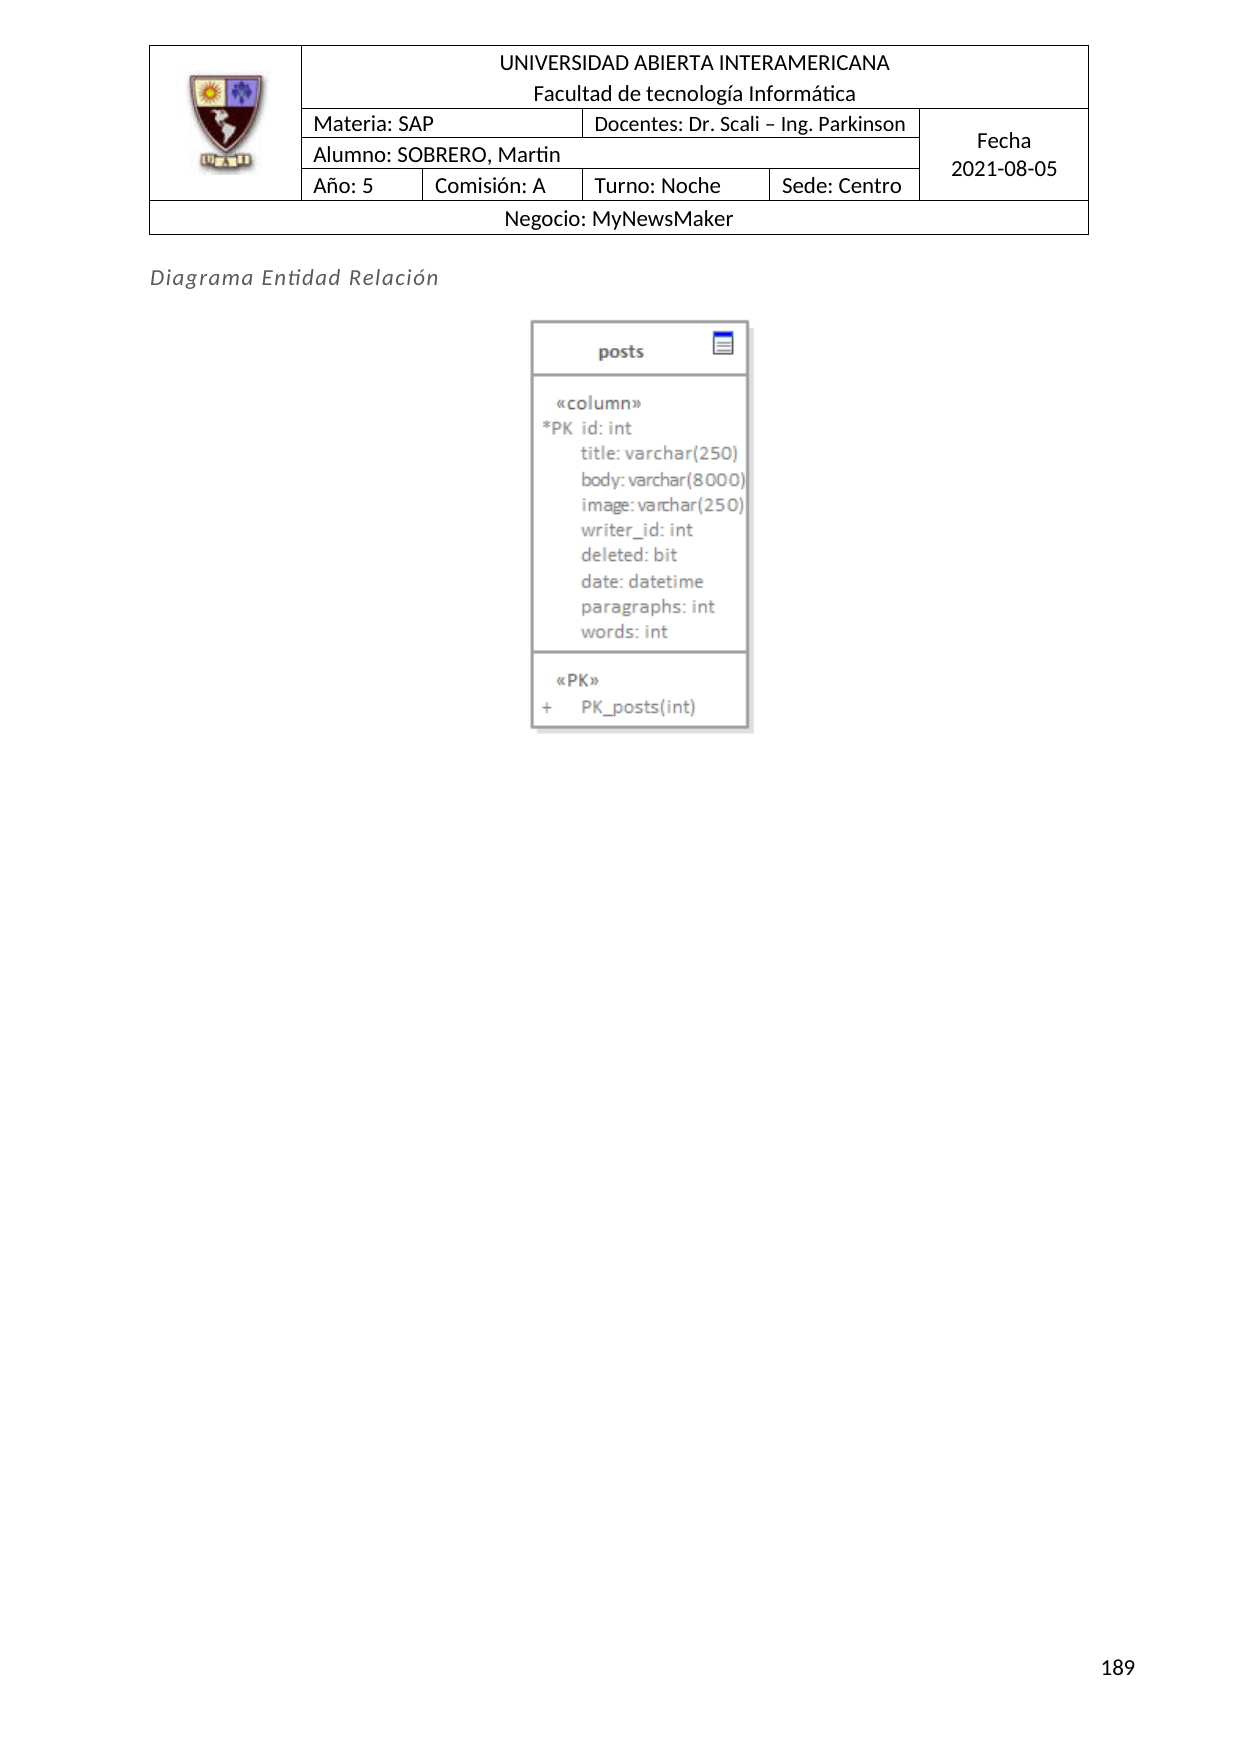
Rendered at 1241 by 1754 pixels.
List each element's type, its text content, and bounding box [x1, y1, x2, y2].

picture [523, 311, 762, 740]
picture [175, 67, 276, 180]
subtitle Diagrama Entidad Relación [150, 263, 1135, 291]
